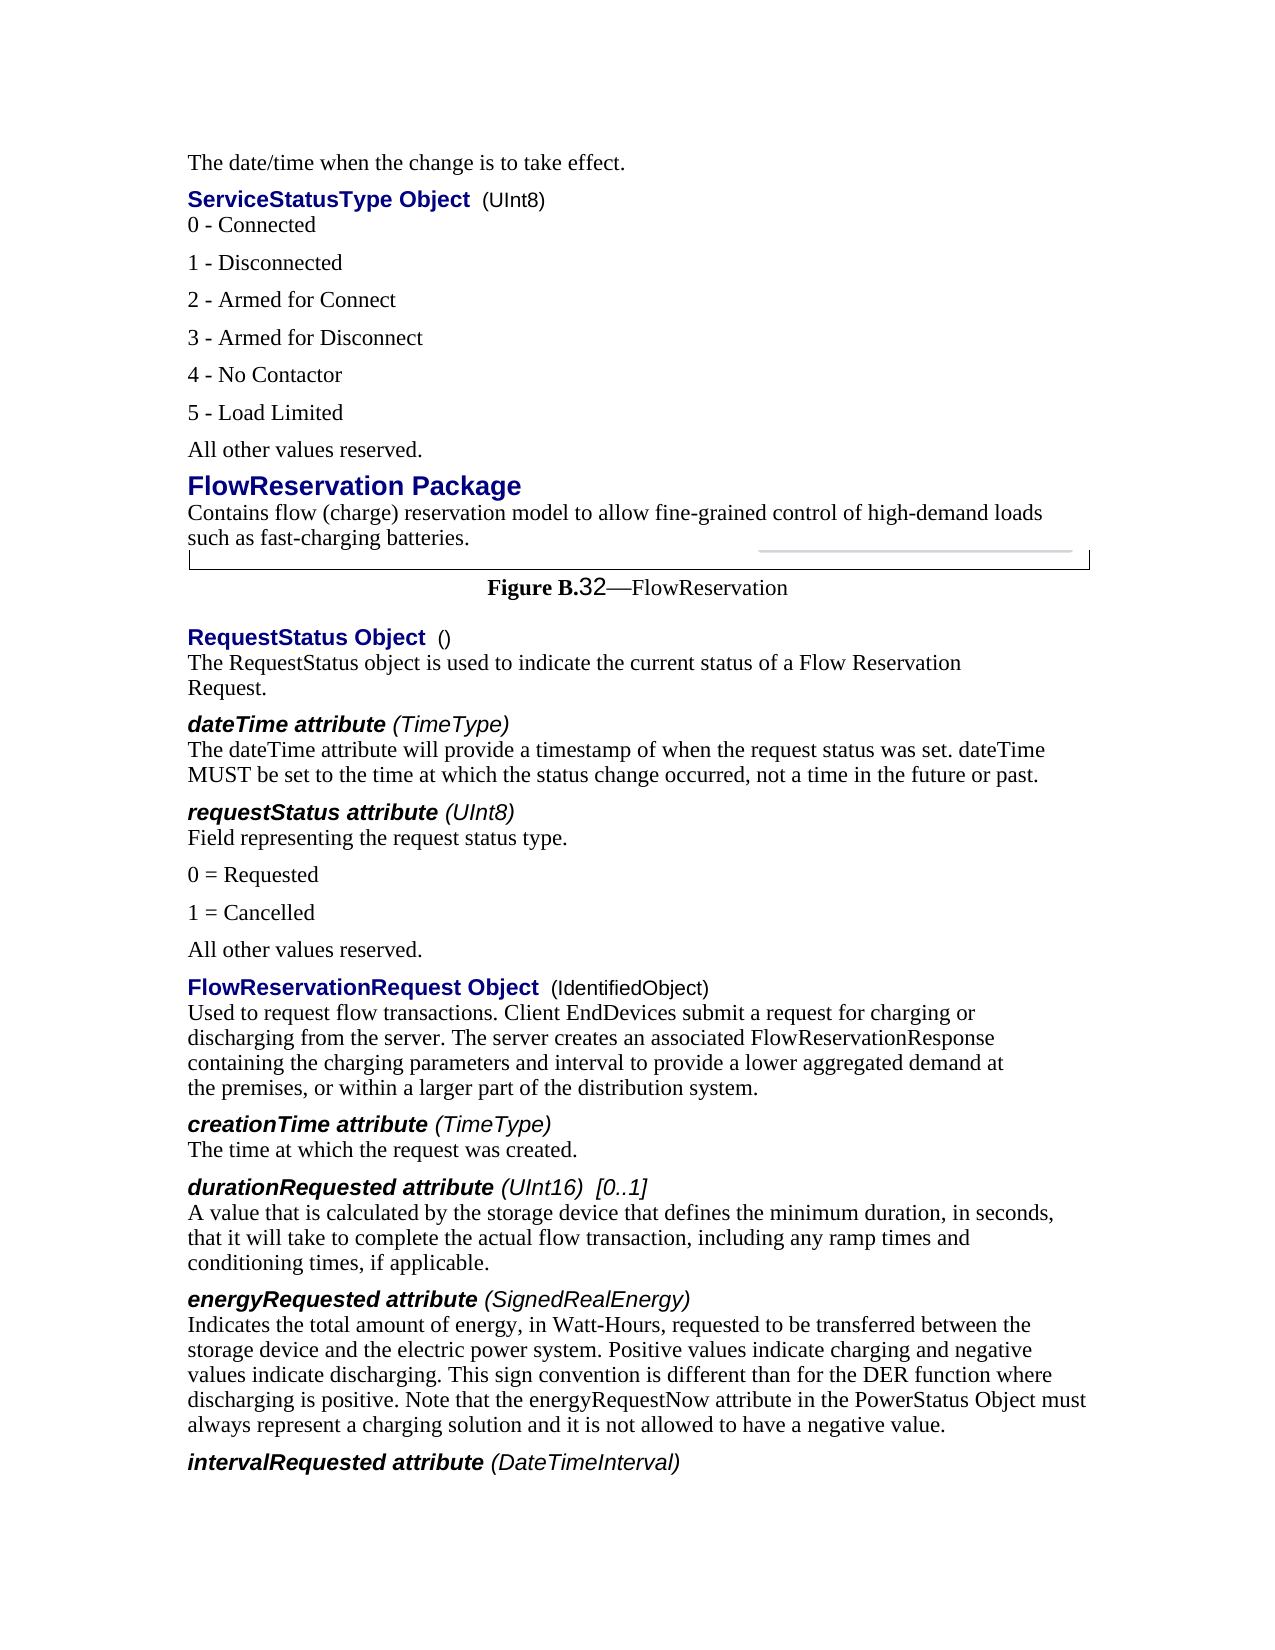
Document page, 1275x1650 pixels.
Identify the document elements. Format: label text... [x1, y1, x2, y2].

text A value that is calculated by the storage device that defines the minimum duration, in seconds, that it will take to complete the actual flow transaction, including any ramp times and conditioning times, if applicable. [187, 1200, 1087, 1275]
text ServiceStatusType Object (UInt8) [187, 187, 1087, 212]
text requestStatus attribute (UInt8) [187, 800, 1087, 825]
text The date/time when the change is to take effect. [187, 150, 1087, 175]
text 0 - Connected [187, 212, 1012, 237]
text 1 - Disconnected [187, 250, 1012, 275]
text durationRequested attribute (UInt16) [0..1] [187, 1175, 1087, 1200]
text 1 = Cancelled [187, 900, 1087, 925]
text The time at which the request was created. [187, 1137, 1087, 1162]
text Field representing the request status type. [187, 825, 1087, 850]
text 5 - Load Limited [187, 400, 1012, 425]
text 4 - No Contactor [187, 362, 1012, 387]
text Figure B.Diagram Sequence—FlowReservation [187, 575, 1087, 600]
text Used to request flow transactions. Client EndDevices submit a request for charging or discharging from the server. The server creates an associated FlowReservationResponse containing the charging parameters and interval to provide a lower aggregated demand at the premises, or within a larger part of the distribution system. [187, 1000, 1012, 1100]
text RequestStatus Object () [187, 625, 1087, 650]
text All other values reserved. [187, 437, 1012, 462]
text creationTime attribute (TimeType) [187, 1112, 1087, 1137]
text FlowReservationRequest Object (IdentifiedObject) [187, 975, 1087, 1000]
subtitle FlowReservation Package [187, 475, 1087, 500]
text 2 - Armed for Connect [187, 287, 1012, 312]
text Contains flow (charge) reservation model to allow fine-grained control of high-demand loads such as fast-charging batteries. [187, 500, 1087, 550]
text dateTime attribute (TimeType) [187, 712, 1087, 737]
text Indicates the total amount of energy, in Watt-Hours, requested to be transferred between the storage device and the electric power system. Positive values indicate charging and negative values indicate discharging. This sign convention is different than for the DER function where discharging is positive. Note that the energyRequestNow attribute in the PowerStatus Object must always represent a charging solution and it is not allowed to have a negative value. [187, 1312, 1087, 1437]
text 3 - Armed for Disconnect [187, 325, 1012, 350]
text energyRequested attribute (SignedRealEnergy) [187, 1287, 1087, 1312]
text All other values reserved. [187, 937, 1087, 962]
text 0 = Requested [187, 862, 1087, 887]
text The RequestStatus object is used to indicate the current status of a Flow Reservation Request. [187, 650, 1012, 700]
text The dateTime attribute will provide a timestamp of when the request status was set. dateTime MUST be set to the time at which the status change occurred, not a time in the future or past. [187, 737, 1087, 787]
text intervalRequested attribute (DateTimeInterval) [187, 1450, 1087, 1475]
